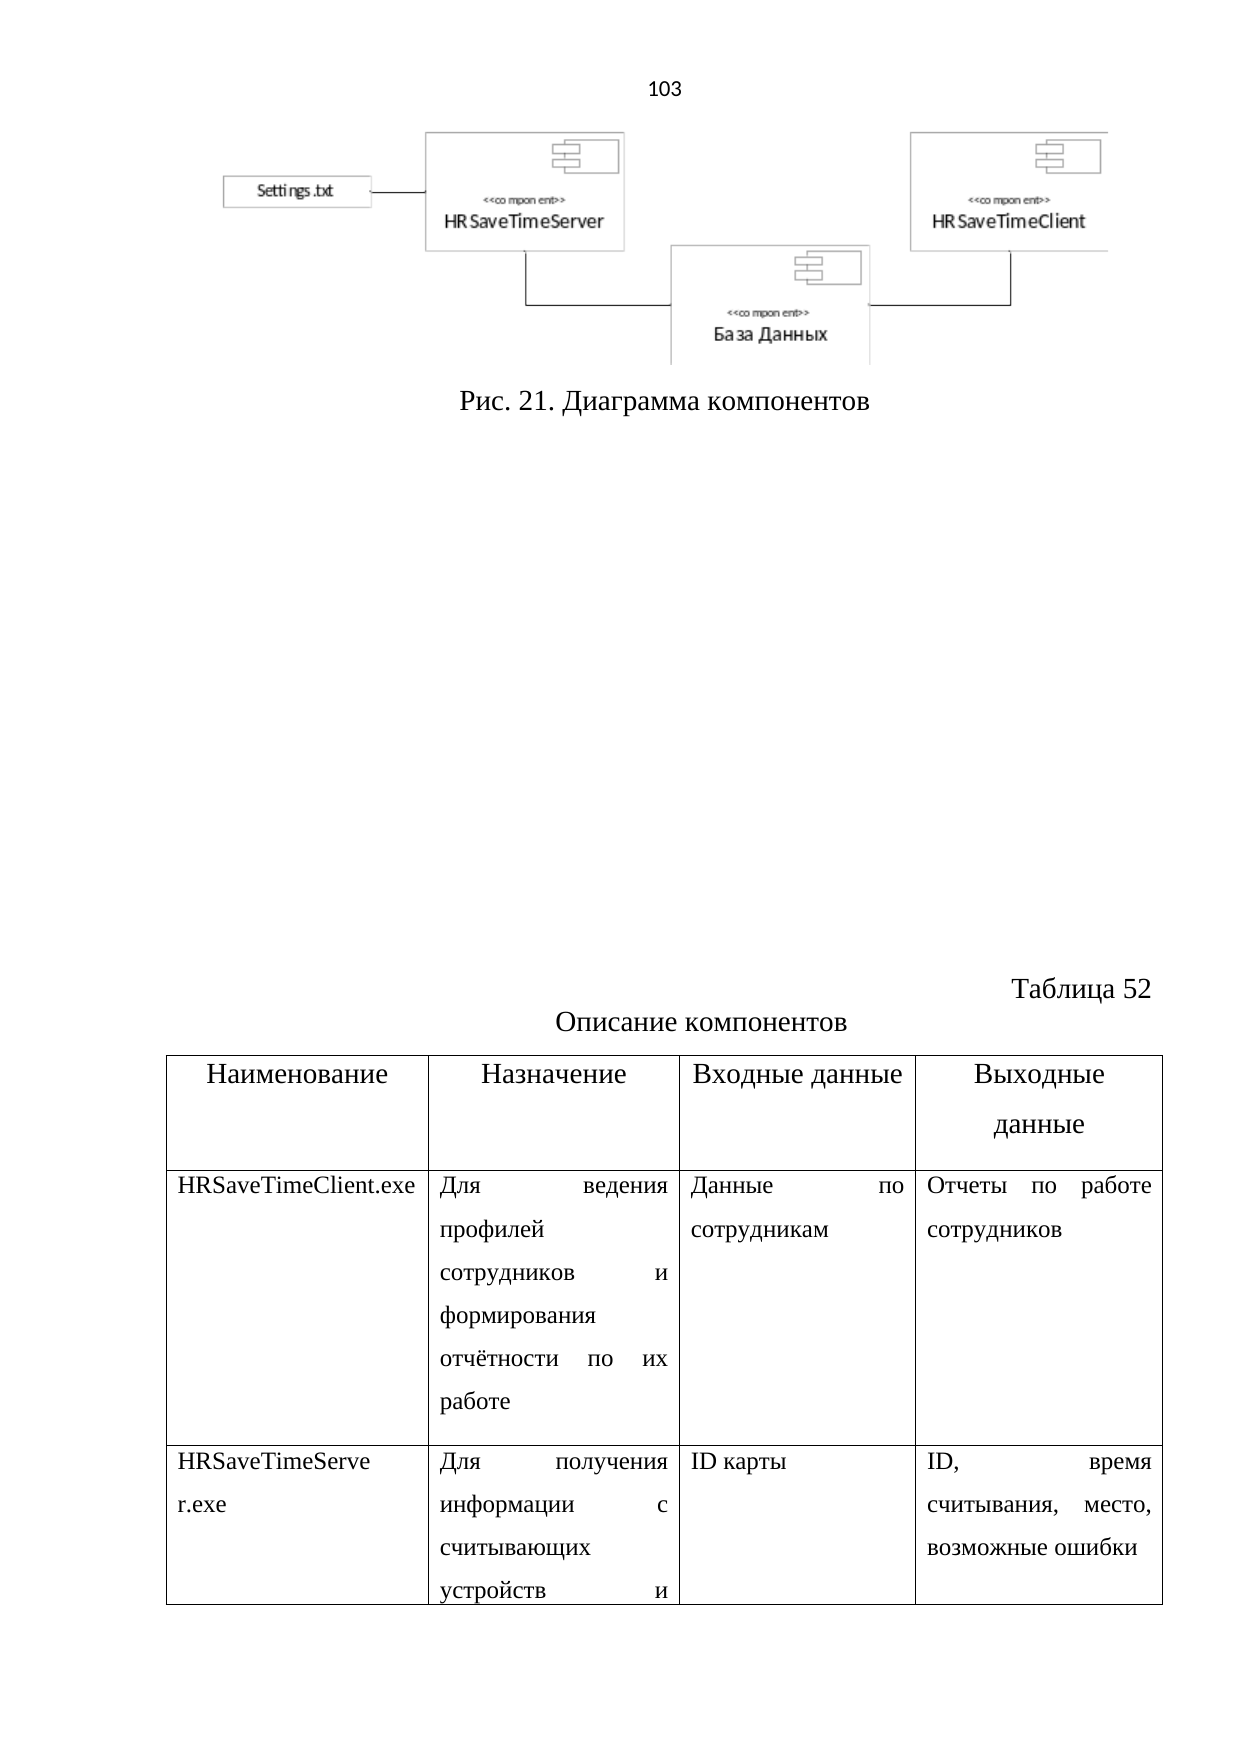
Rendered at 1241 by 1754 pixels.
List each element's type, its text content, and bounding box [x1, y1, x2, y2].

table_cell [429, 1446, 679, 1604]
text Рис. 21. Диаграмма компонентов [177, 383, 1152, 417]
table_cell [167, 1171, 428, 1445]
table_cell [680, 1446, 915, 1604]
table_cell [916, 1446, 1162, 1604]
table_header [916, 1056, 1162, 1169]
text Таблица 52 [177, 971, 1152, 1004]
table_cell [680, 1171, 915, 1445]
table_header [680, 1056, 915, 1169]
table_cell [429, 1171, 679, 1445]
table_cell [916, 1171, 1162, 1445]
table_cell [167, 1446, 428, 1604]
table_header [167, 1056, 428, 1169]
text Описание компонентов [177, 1004, 1152, 1038]
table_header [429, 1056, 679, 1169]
